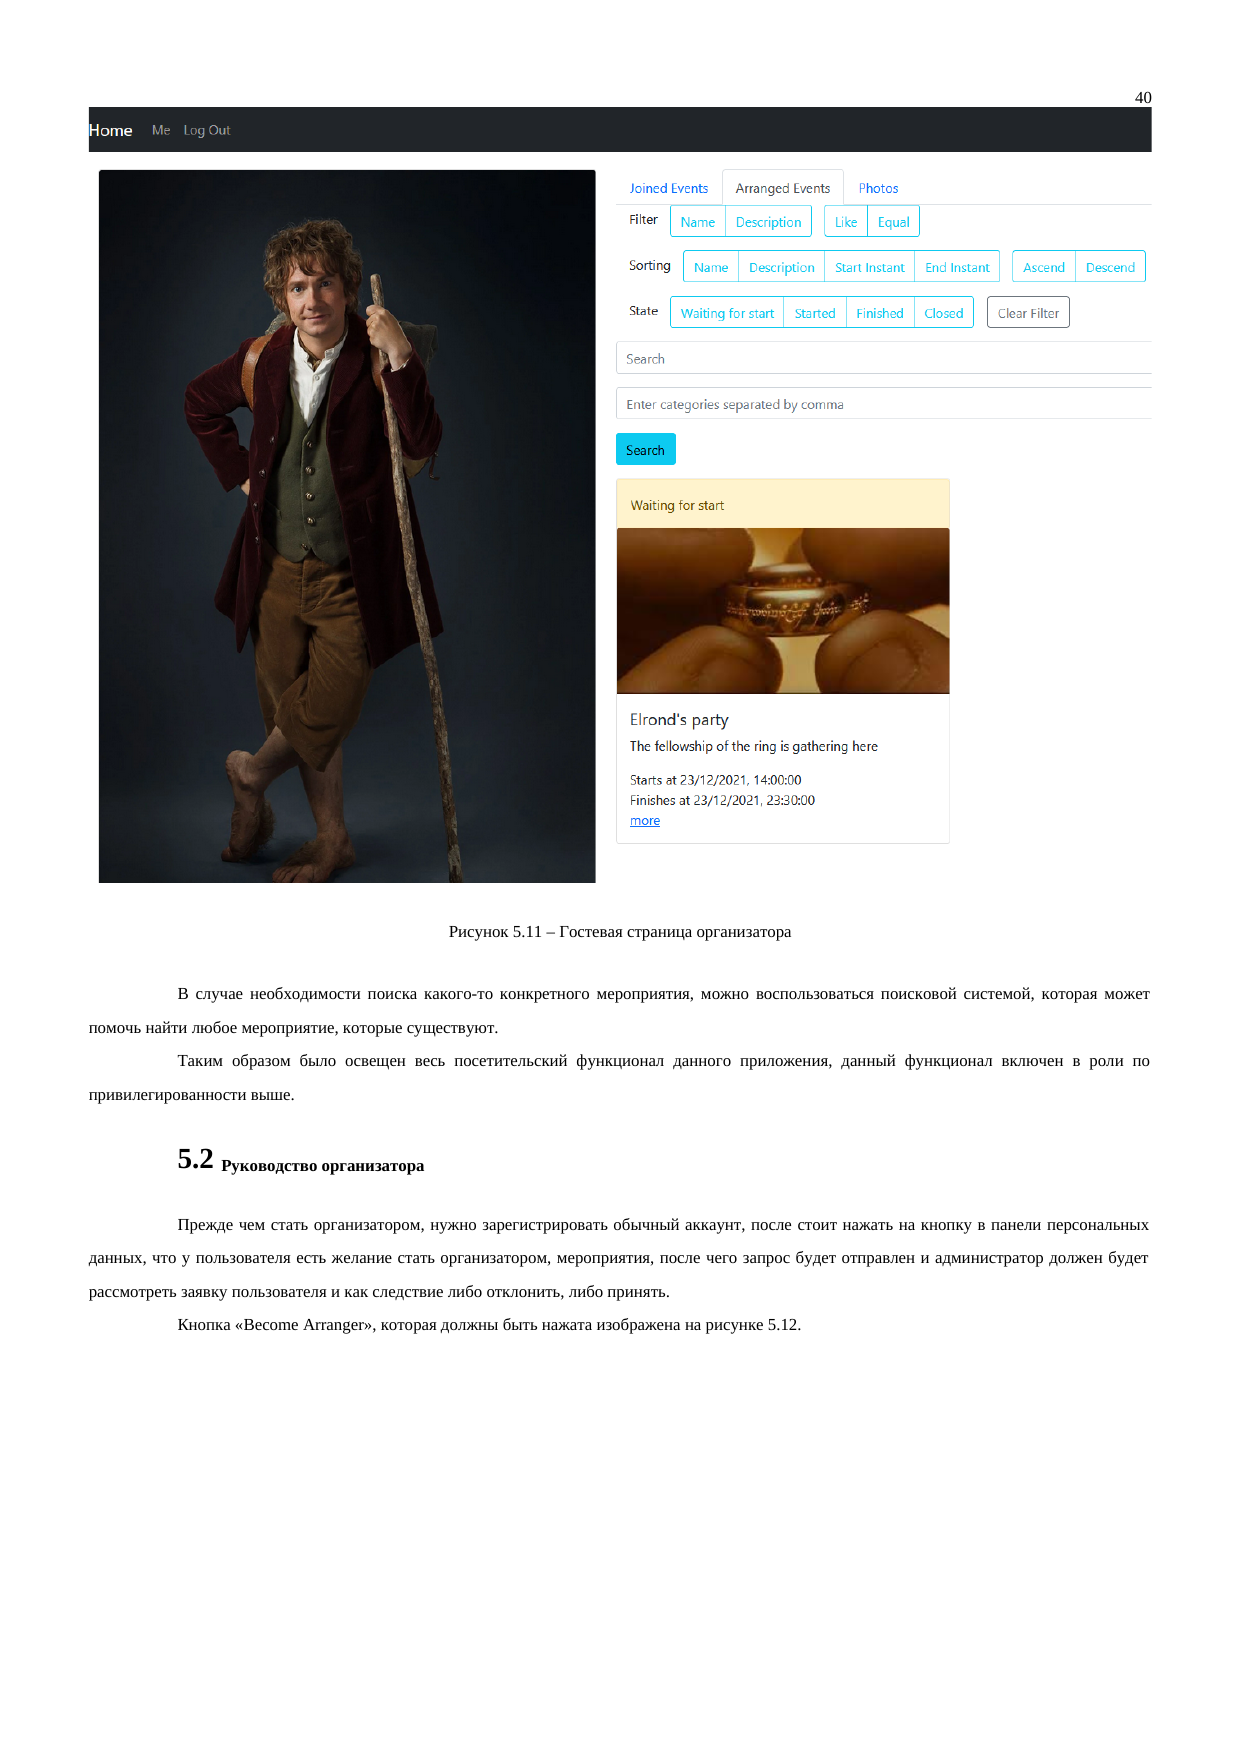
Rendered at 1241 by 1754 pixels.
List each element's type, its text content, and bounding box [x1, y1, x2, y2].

text Таким образом было освещен весь посетительский функционал данного приложения, данный функционал включен в роли по привилегированности выше. [88, 1037, 1152, 1104]
text В случае необходимости поиска какого-то конкретного мероприятия, можно воспользоваться поисковой системой, которая может помочь найти любое мероприятие, которые существуют. [88, 970, 1152, 1037]
picture [88, 107, 1152, 883]
subtitle Руководство организатора [89, 1142, 1152, 1175]
text Прежде чем стать организатором, нужно зарегистрировать обычный аккаунт, после стоит нажать на кнопку в панели персональных данных, что у пользователя есть желание стать организатором, мероприятия, после чего запрос будет отправлен и администратор должен будет рассмотреть заявку пользователя и как следствие либо отклонить, либо принять. [88, 1200, 1152, 1301]
text Рисунок 5.11 – Гостевая страница организатора [89, 907, 1152, 941]
text Кнопка «Become Arranger», которая должны быть нажата изображена на рисунке 5.12. [88, 1301, 1152, 1334]
